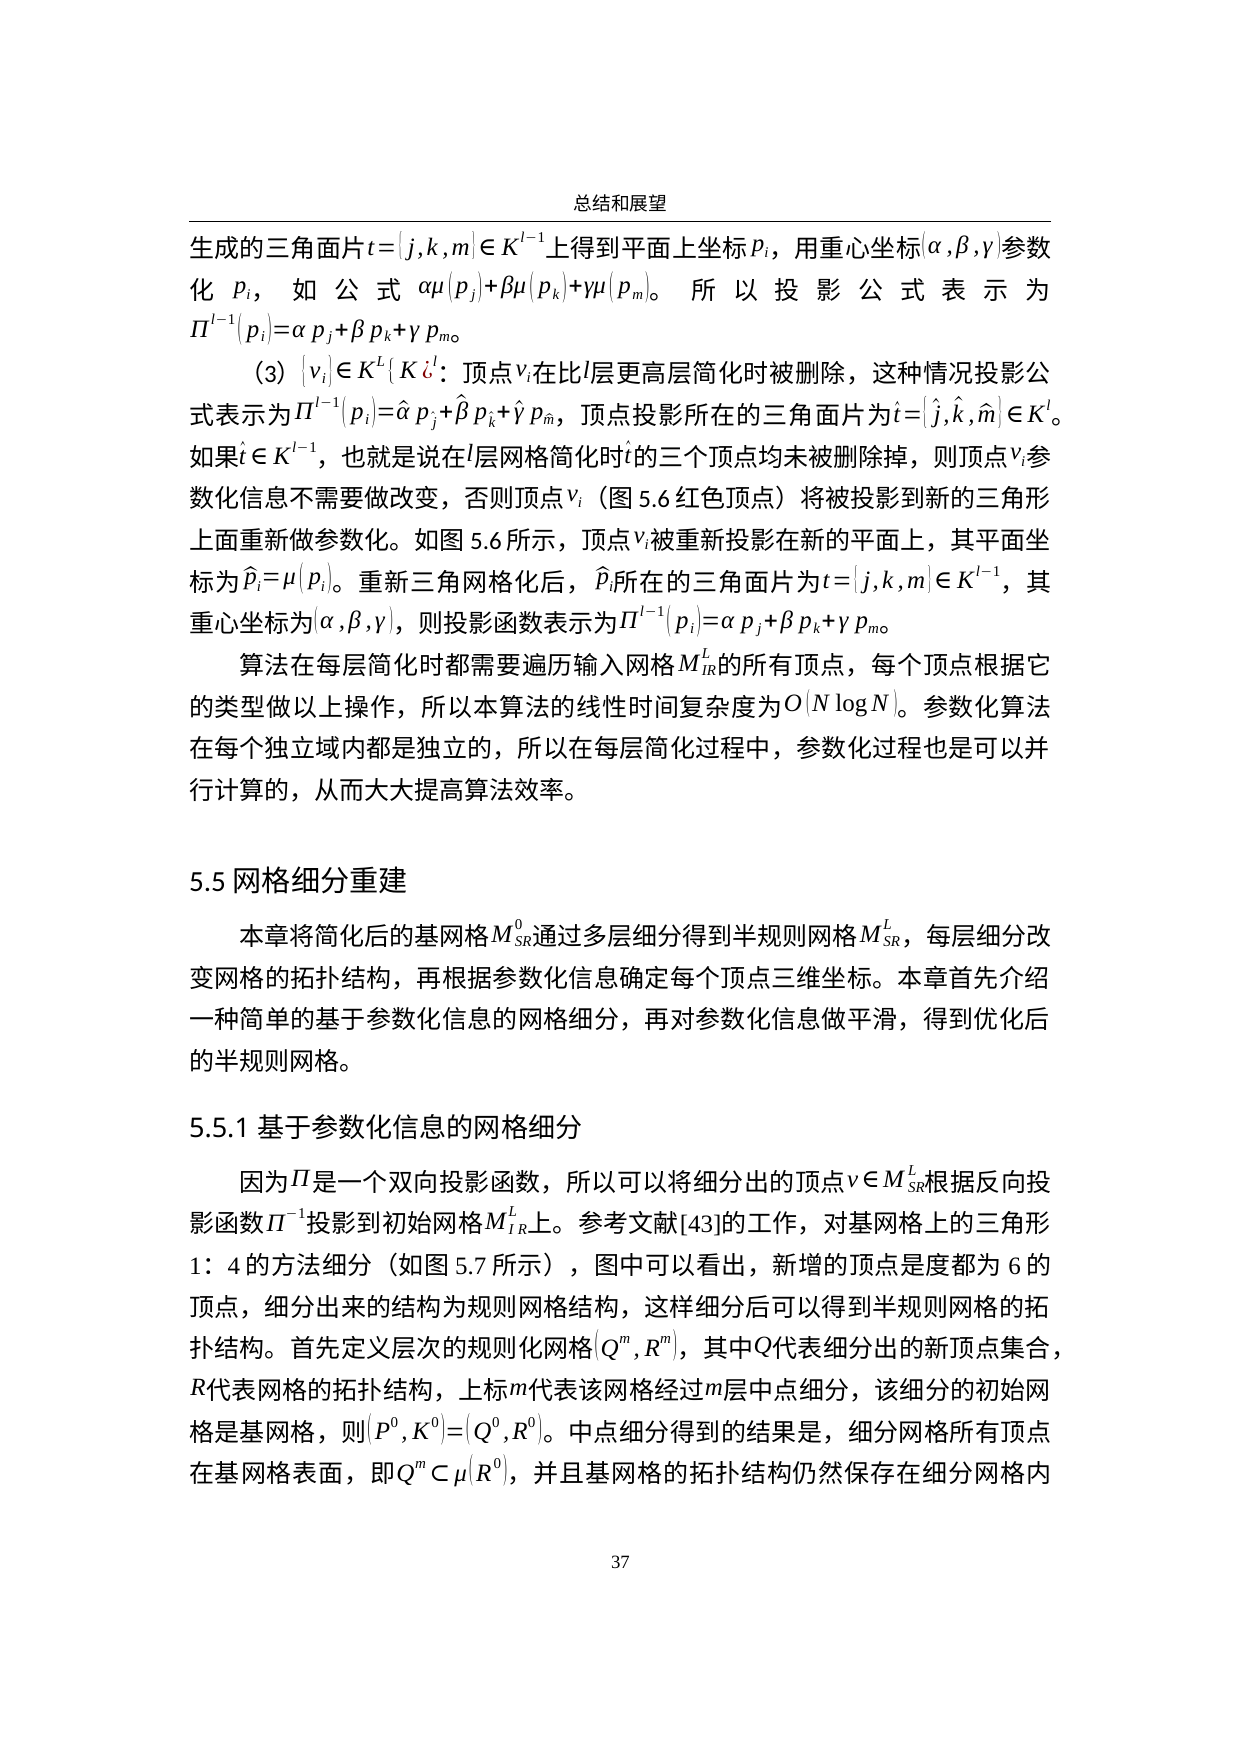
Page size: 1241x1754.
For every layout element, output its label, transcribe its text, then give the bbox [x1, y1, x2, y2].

text 算法在每层简化时都需要遍历输入网格的所有顶点，每个顶点根据它的类型做以上操作，所以本算法的线性时间复杂度为。参数化算法在每个独立域内都是独立的，所以在每层简化过程中，参数化过程也是可以并行计算的，从而大大提高算法效率。 [189, 641, 1051, 808]
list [189, 224, 1051, 349]
text 本章将简化后的基网格通过多层细分得到半规则网格，每层细分改变网格的拓扑结构，再根据参数化信息确定每个顶点三维坐标。本章首先介绍一种简单的基于参数化信息的网格细分，再对参数化信息做平滑，得到优化后的半规则网格。 [189, 912, 1051, 1079]
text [189, 1158, 1051, 1491]
list ：顶点在比层更高层简化时被删除，这种情况投影公式表示为，顶点投影所在的三角面片为。如果，也就是说在层网格简化时的三个顶点均未被删除掉，则顶点参数化信息不需要做改变，否则顶点（图5.6红色顶点）将被投影到新的三角形上面重新做参数化。如图5.6所示，顶点被重新投影在新的平面上，其平面坐标为。重新三角网格化后，所在的三角面片为，其重心坐标为，则投影函数表示为。 [189, 349, 1051, 641]
text 网格细分重建 [189, 858, 1051, 899]
text 基于参数化信息的网格细分 [189, 1104, 1051, 1145]
